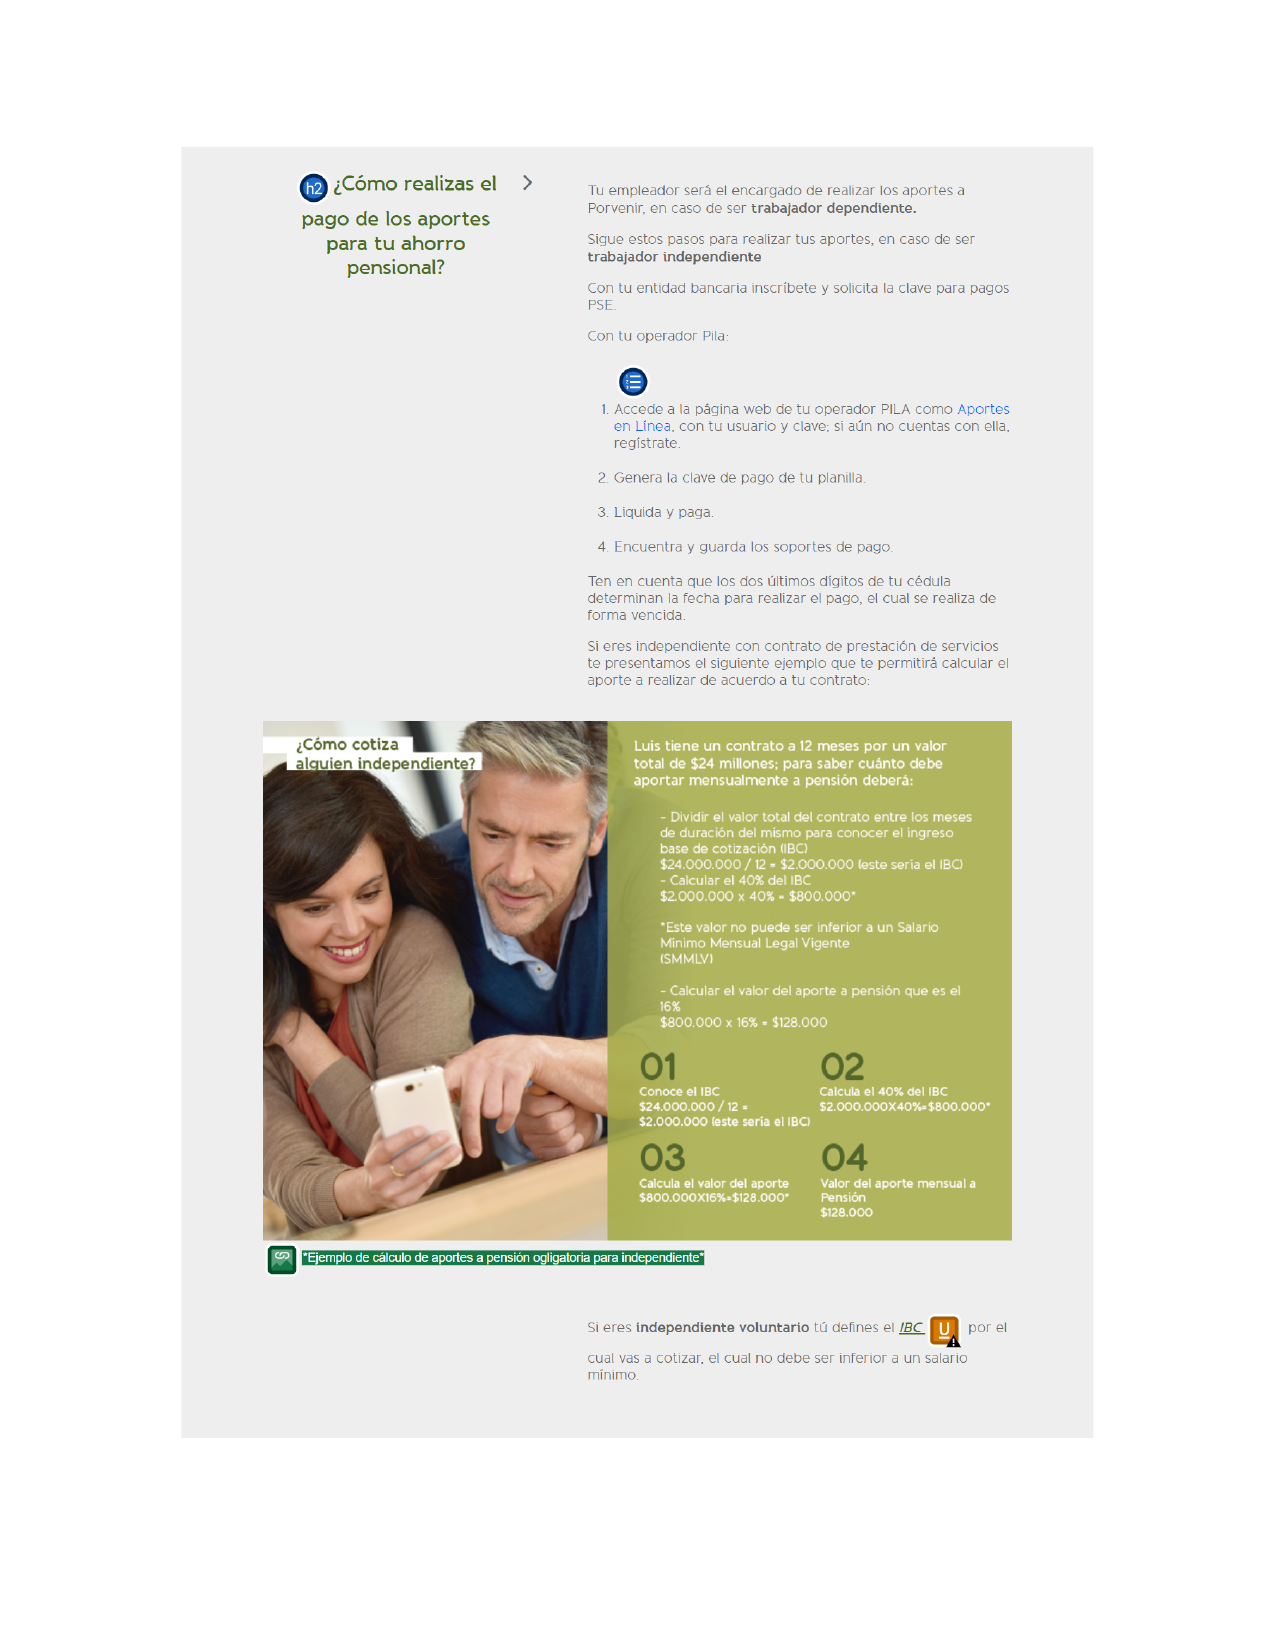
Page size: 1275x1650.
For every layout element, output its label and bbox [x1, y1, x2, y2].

picture [177, 147, 1098, 1442]
